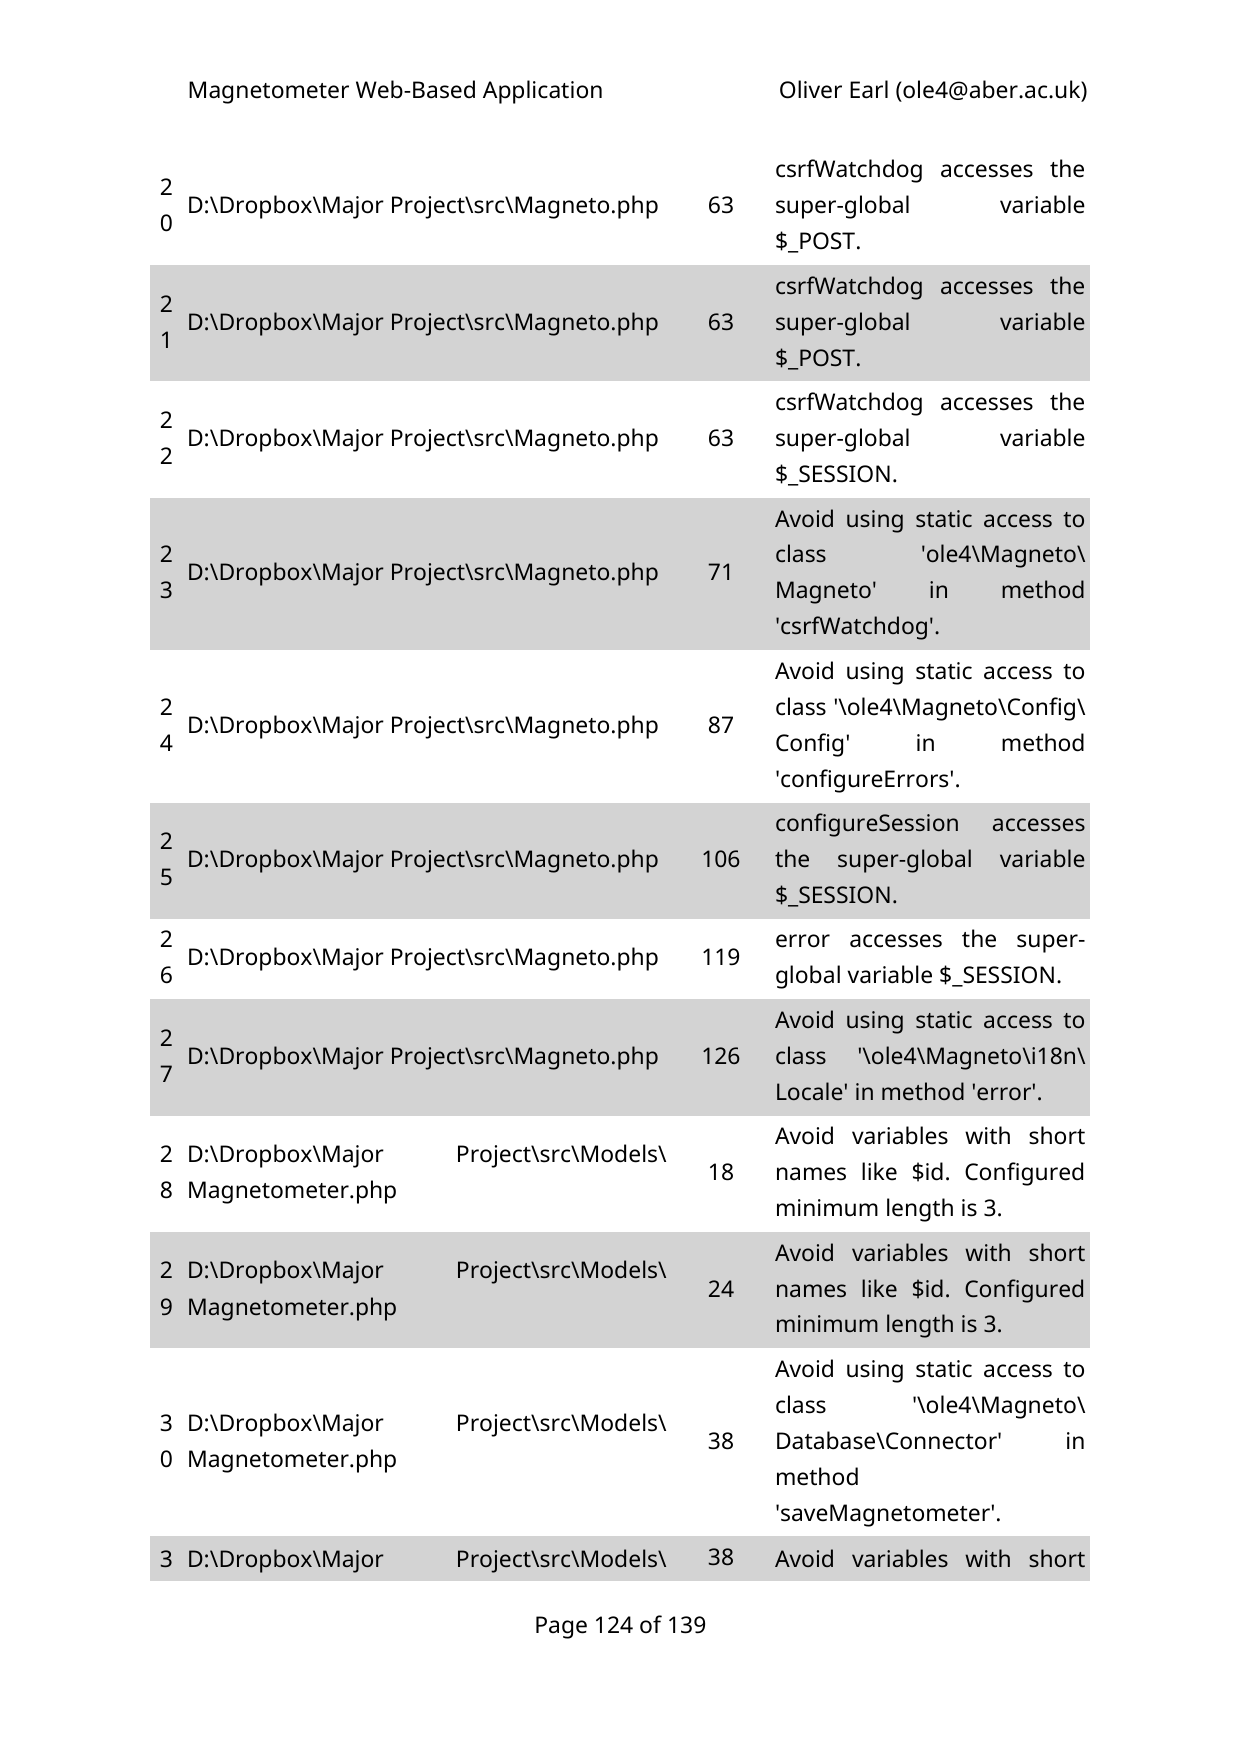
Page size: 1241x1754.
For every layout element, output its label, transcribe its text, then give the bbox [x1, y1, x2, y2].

table_cell D:\Dropbox\Major Project\src\Magneto.php [182, 919, 671, 999]
table_cell 71 [671, 498, 770, 650]
table_cell 29 [150, 1232, 182, 1348]
table_cell 63 [671, 381, 770, 498]
table_cell D:\Dropbox\Major Project\src\Magneto.php [182, 803, 671, 919]
table_cell 25 [150, 803, 182, 919]
table_cell 28 [150, 1116, 182, 1232]
table_cell D:\Dropbox\Major Project\src\Models\Magnetometer.php [182, 1116, 671, 1232]
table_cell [182, 265, 671, 381]
table_cell D:\Dropbox\Major Project\src\Magneto.php [182, 498, 671, 650]
table_cell 20 [150, 149, 182, 265]
table_cell Avoid using static access to class '\ole4\Magneto\i18n\Locale' in method 'error'. [770, 999, 1090, 1116]
table_cell Avoid variables with short names like $id. Configured minimum length is 3. [770, 1232, 1090, 1348]
table_cell 24 [150, 650, 182, 802]
table_cell 38 [671, 1348, 770, 1536]
table_cell 18 [671, 1116, 770, 1232]
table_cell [182, 149, 671, 265]
table_cell 63 [671, 149, 770, 265]
table_cell 106 [671, 803, 770, 919]
table_cell Avoid using static access to class '\ole4\Magneto\Config\Config' in method 'configureErrors'. [770, 650, 1090, 802]
table_cell 21 [150, 265, 182, 381]
table_cell 87 [671, 650, 770, 802]
table_cell configureSession accesses the super-global variable $_SESSION. [770, 803, 1090, 919]
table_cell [770, 1536, 1090, 1581]
table_cell 119 [671, 919, 770, 999]
table_cell D:\Dropbox\Major Project\src\Magneto.php [182, 381, 671, 498]
table_cell Avoid using static access to class 'ole4\Magneto\Magneto' in method 'csrfWatchdog'. [770, 498, 1090, 650]
table_cell D:\Dropbox\Major Project\src\Magneto.php [182, 999, 671, 1116]
table_cell 63 [671, 265, 770, 381]
table_cell Avoid using static access to class '\ole4\Magneto\Database\Connector' in method 'saveMagnetometer'. [770, 1348, 1090, 1536]
table_cell 23 [150, 498, 182, 650]
table_cell csrfWatchdog accesses the super-global variable $_SESSION. [770, 381, 1090, 498]
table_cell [182, 1348, 671, 1536]
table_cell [182, 1536, 671, 1581]
table_cell error accesses the super-global variable $_SESSION. [770, 919, 1090, 999]
table_cell 30 [150, 1348, 182, 1536]
table_cell Avoid variables with short names like $id. Configured minimum length is 3. [770, 1116, 1090, 1232]
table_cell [770, 149, 1090, 265]
table_cell 24 [671, 1232, 770, 1348]
table_cell 26 [150, 919, 182, 999]
table_cell 22 [150, 381, 182, 498]
table_cell 126 [671, 999, 770, 1116]
table_cell 38 [671, 1536, 770, 1581]
table_cell 31 [150, 1536, 182, 1581]
table_cell 27 [150, 999, 182, 1116]
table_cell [770, 265, 1090, 381]
table_cell D:\Dropbox\Major Project\src\Magneto.php [182, 650, 671, 802]
table_cell D:\Dropbox\Major Project\src\Models\Magnetometer.php [182, 1232, 671, 1348]
